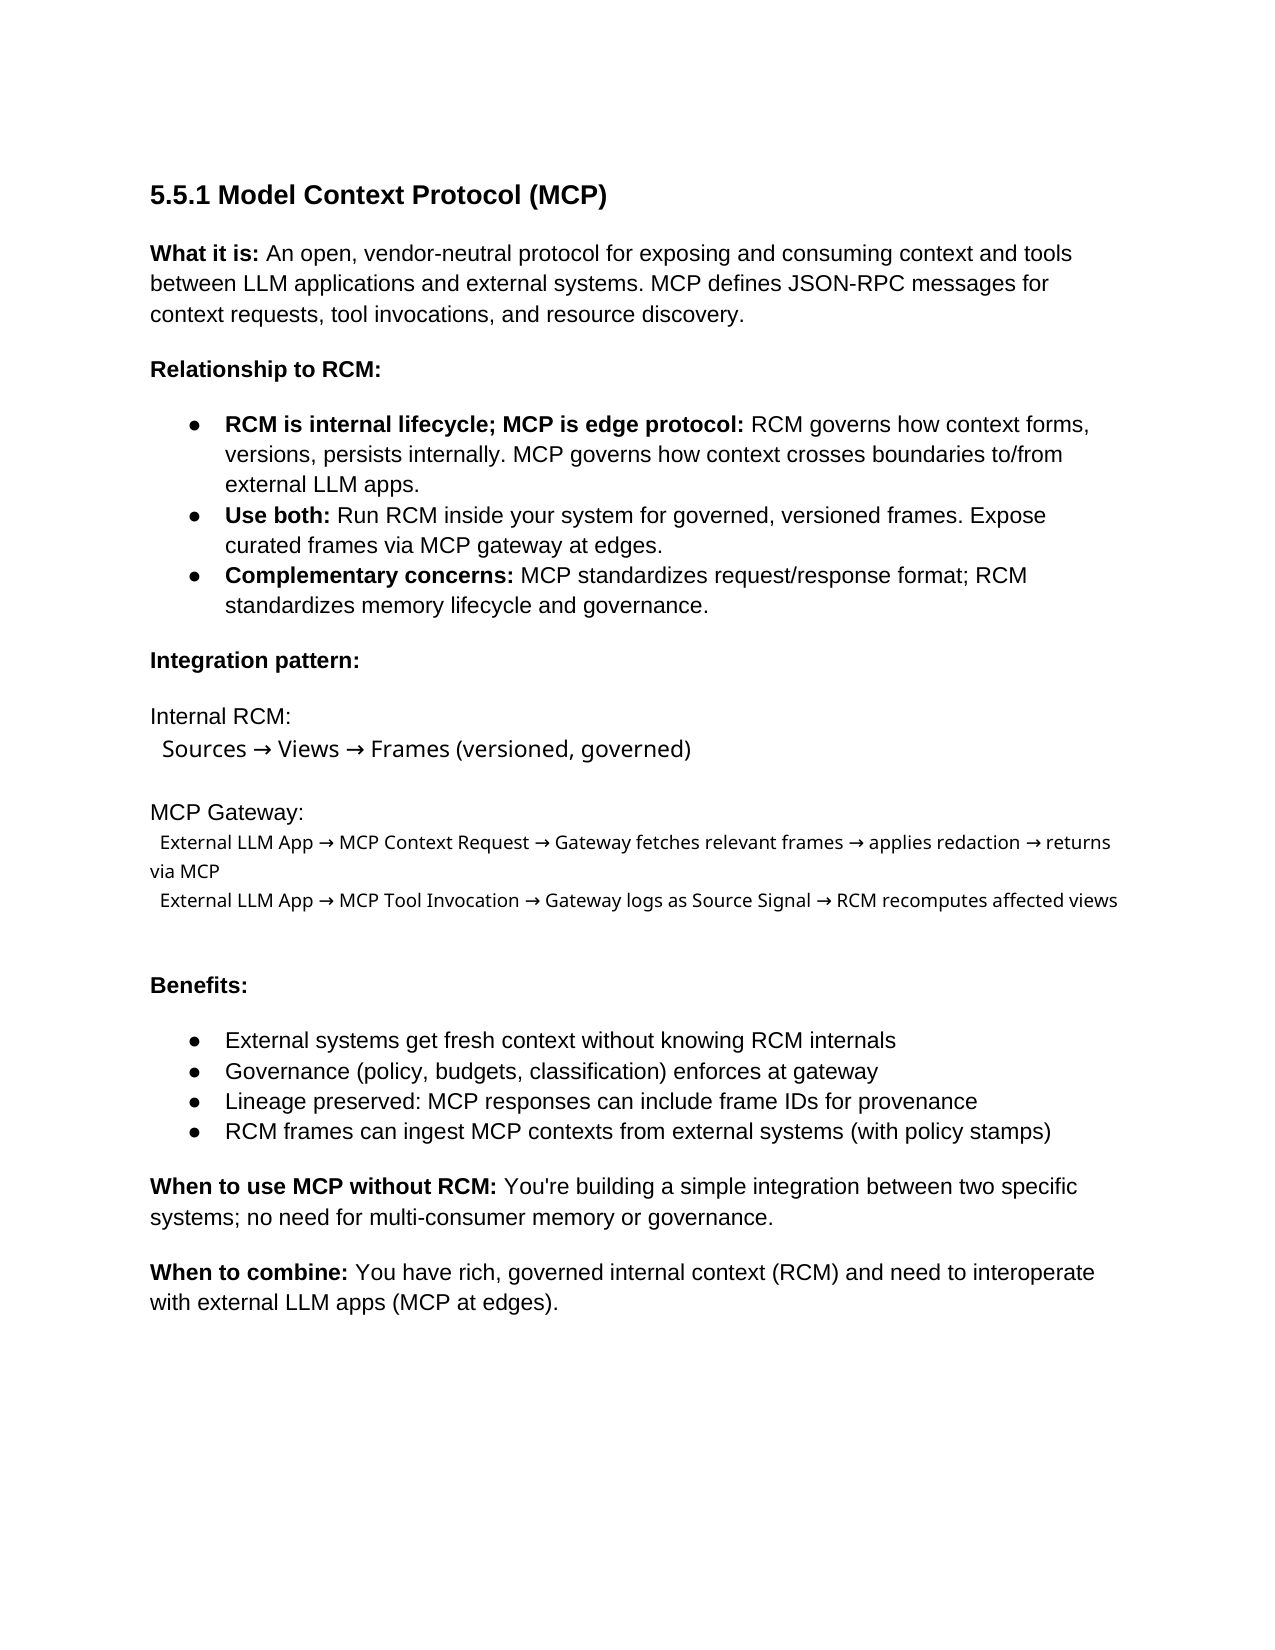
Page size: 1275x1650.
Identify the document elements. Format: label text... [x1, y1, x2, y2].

text Integration pattern: [150, 647, 1125, 674]
subtitle 5.5.1 Model Context Protocol (MCP) [150, 179, 1125, 210]
text MCP Gateway: [150, 799, 1125, 825]
text External LLM App → MCP Tool Invocation → Gateway logs as Source Signal → RCM recomputes affected views [150, 888, 1125, 913]
list Lineage preserved: MCP responses can include frame IDs for provenance [187, 1088, 1125, 1114]
text What it is: An open, vendor-neutral protocol for exposing and consuming context and tools between LLM applications and external systems. MCP defines JSON-RPC messages for context requests, tool invocations, and resource discovery. [150, 240, 1125, 327]
text External LLM App → MCP Context Request → Gateway fetches relevant frames → applies redaction → returns via MCP [150, 829, 1125, 884]
text When to combine: You have rich, governed internal context (RCM) and need to interoperate with external LLM apps (MCP at edges). [150, 1259, 1125, 1315]
list RCM frames can ingest MCP contexts from external systems (with policy stamps) [187, 1118, 1125, 1144]
text When to use MCP without RCM: You're building a simple integration between two specific systems; no need for multi-consumer memory or governance. [150, 1173, 1125, 1230]
list Use both: Run RCM inside your system for governed, versioned frames. Expose curated frames via MCP gateway at edges. [187, 502, 1125, 558]
list RCM is internal lifecycle; MCP is edge protocol: RCM governs how context forms, versions, persists internally. MCP governs how context crosses boundaries to/from external LLM apps. [187, 411, 1125, 498]
text Relationship to RCM: [150, 356, 1125, 382]
list Complementary concerns: MCP standardizes request/response format; RCM standardizes memory lifecycle and governance. [187, 562, 1125, 618]
text Sources → Views → Frames (versioned, governed) [150, 733, 1125, 764]
text Internal RCM: [150, 703, 1125, 729]
text Benefits: [150, 972, 1125, 998]
list External systems get fresh context without knowing RCM internals [187, 1027, 1125, 1054]
list Governance (policy, budgets, classification) enforces at gateway [187, 1058, 1125, 1084]
